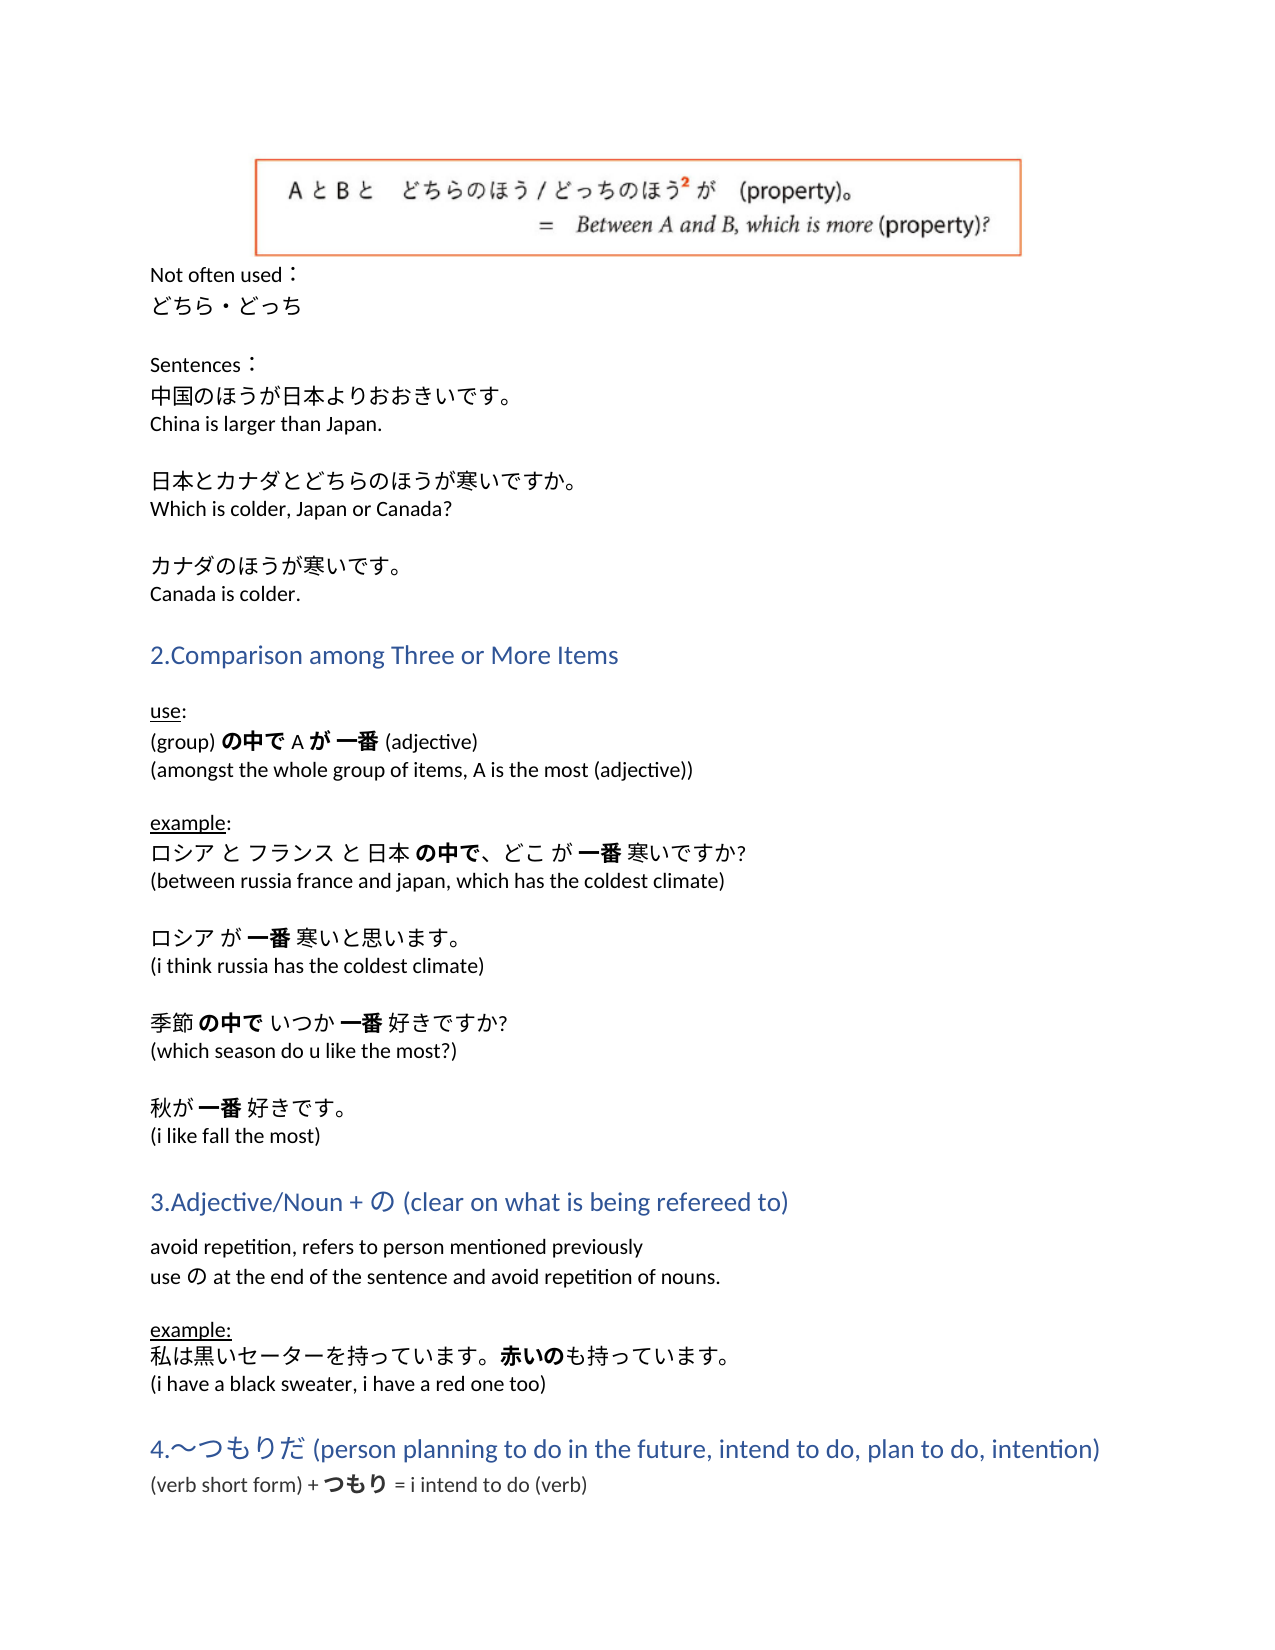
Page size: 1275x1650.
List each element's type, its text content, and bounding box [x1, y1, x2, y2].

text (amongst the whole group of items, A is the most (adjective)) [150, 756, 1125, 783]
text 季節 の中で いつか 一番 好きですか? [150, 1006, 1125, 1038]
text (between russia france and japan, which has the coldest climate) [150, 868, 1125, 894]
text どちら・どっち [150, 289, 1125, 320]
text Which is colder, Japan or Canada? [150, 495, 1125, 522]
text Sentences： [150, 347, 1125, 379]
text use: [150, 671, 1125, 724]
text avoid repetition, refers to person mentioned previously [150, 1219, 1125, 1263]
picture [248, 149, 1027, 257]
text ロシア が 一番 寒いと思います。 [150, 921, 1125, 953]
text (i have a black sweater, i have a red one too) [150, 1370, 1125, 1396]
text (which season do u like the most?) [150, 1038, 1125, 1064]
subtitle ～つもりだ (person planning to do in the future, intend to do, plan to do, intention) [150, 1427, 1125, 1467]
text (i think russia has the coldest climate) [150, 953, 1125, 979]
text (i like fall the most) [150, 1123, 1125, 1149]
subtitle Comparison among Three or More Items [150, 638, 1125, 671]
text (group) の中で A が 一番 (adjective) [150, 724, 1125, 756]
text 中国のほうが日本よりおおきいです。 [150, 379, 1125, 410]
text Canada is colder. [150, 580, 1125, 607]
text 秋が 一番 好きです。 [150, 1091, 1125, 1123]
text example: [150, 1316, 1125, 1343]
subtitle Adjective/Noun + の (clear on what is being refereed to) [150, 1180, 1125, 1219]
text use の at the end of the sentence and avoid repetition of nouns. [150, 1263, 1125, 1290]
text ロシア と フランス と 日本 の中で、どこ が 一番 寒いですか? [150, 836, 1125, 868]
text China is larger than Japan. [150, 410, 1125, 437]
text (verb short form) + つもり = i intend to do (verb) [150, 1467, 1125, 1498]
text 日本とカナダとどちらのほうが寒いですか。 [150, 464, 1125, 495]
text カナダのほうが寒いです。 [150, 549, 1125, 580]
text example: [150, 809, 1125, 836]
text 私は黒いセーターを持っています。赤いのも持っています。 [150, 1343, 1125, 1370]
